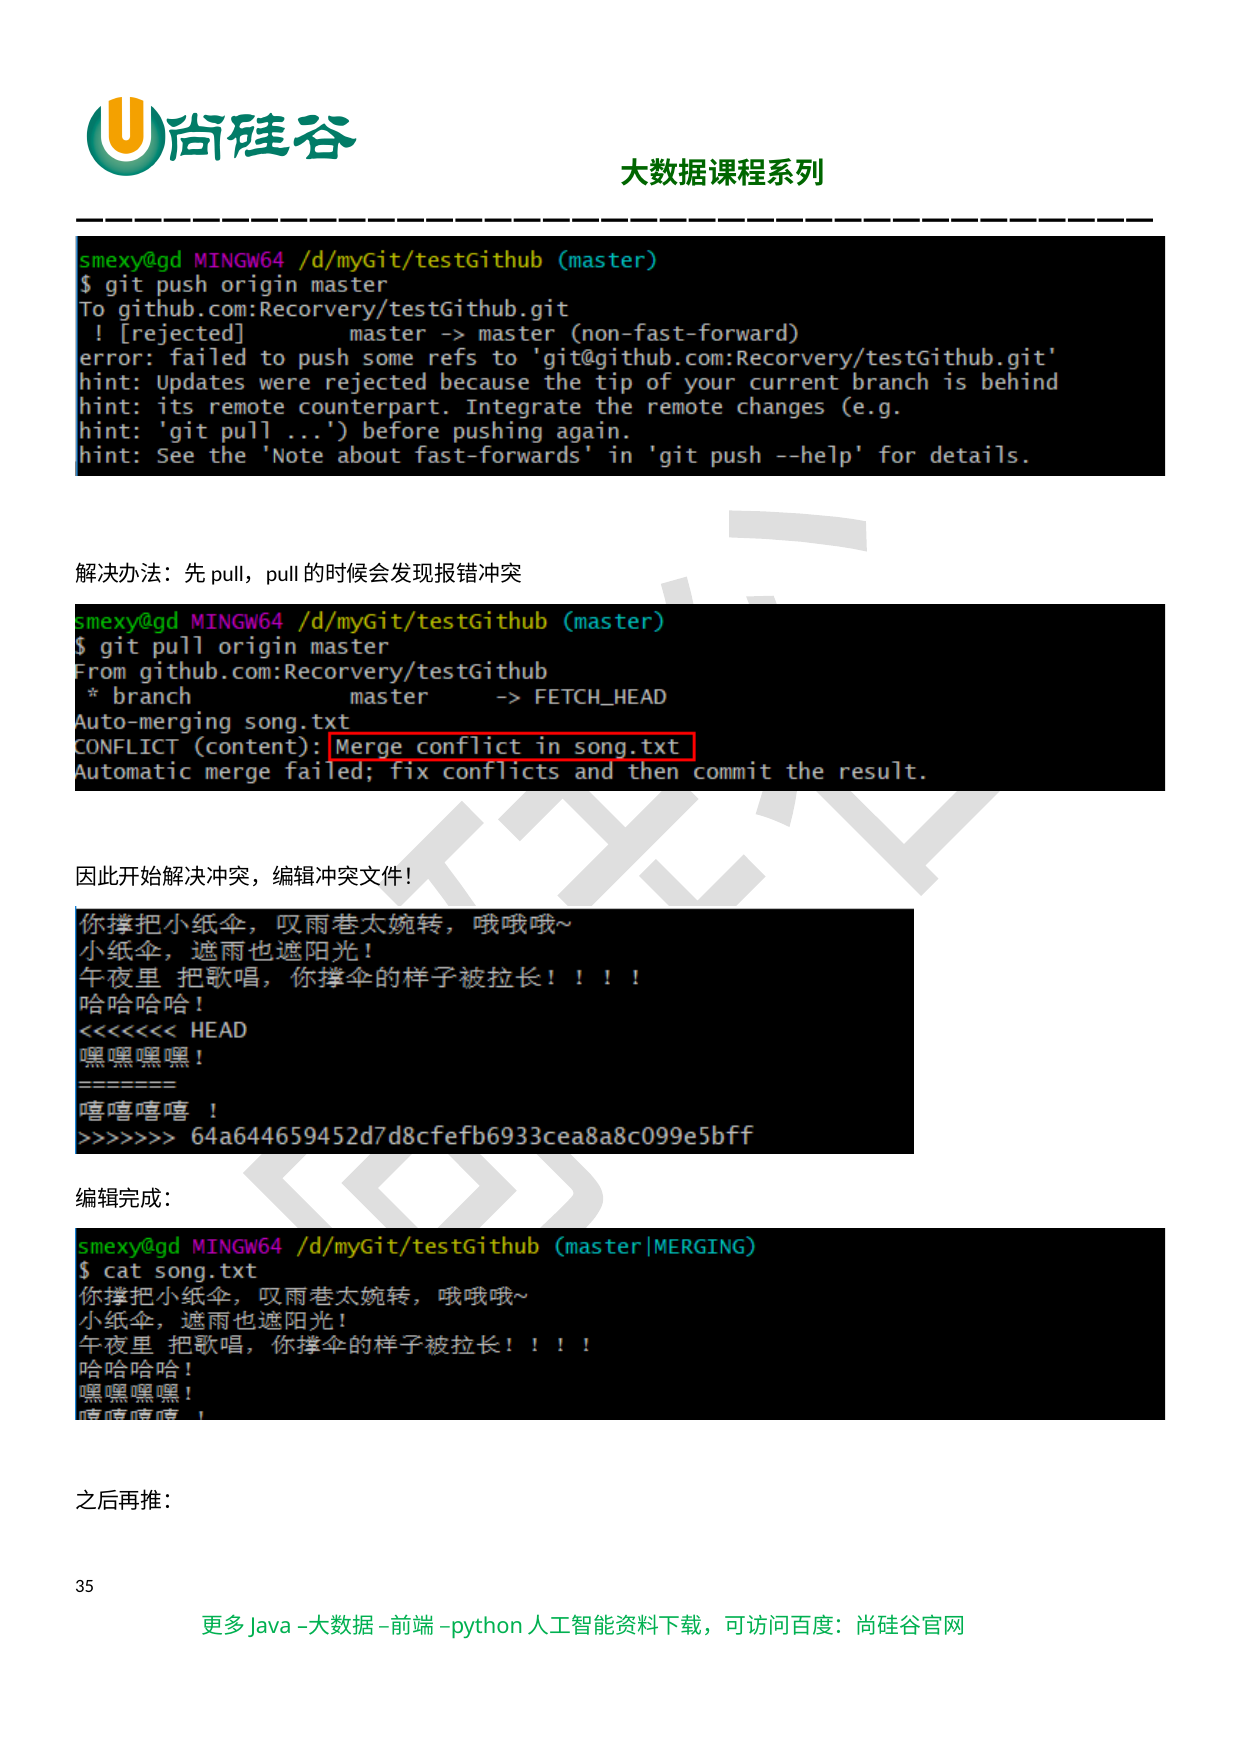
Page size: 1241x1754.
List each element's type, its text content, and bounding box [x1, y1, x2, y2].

text 解决办法：先pull，pull的时候会发现报错冲突 [75, 556, 1165, 588]
text 因此开始解决冲突，编辑冲突文件！ [75, 858, 1165, 891]
picture [75, 88, 363, 184]
picture [75, 1228, 1166, 1420]
text 编辑完成： [75, 1180, 1165, 1213]
picture [75, 236, 1166, 476]
text 之后再推： [75, 1483, 1165, 1515]
picture [75, 604, 1166, 791]
picture [75, 906, 914, 1154]
